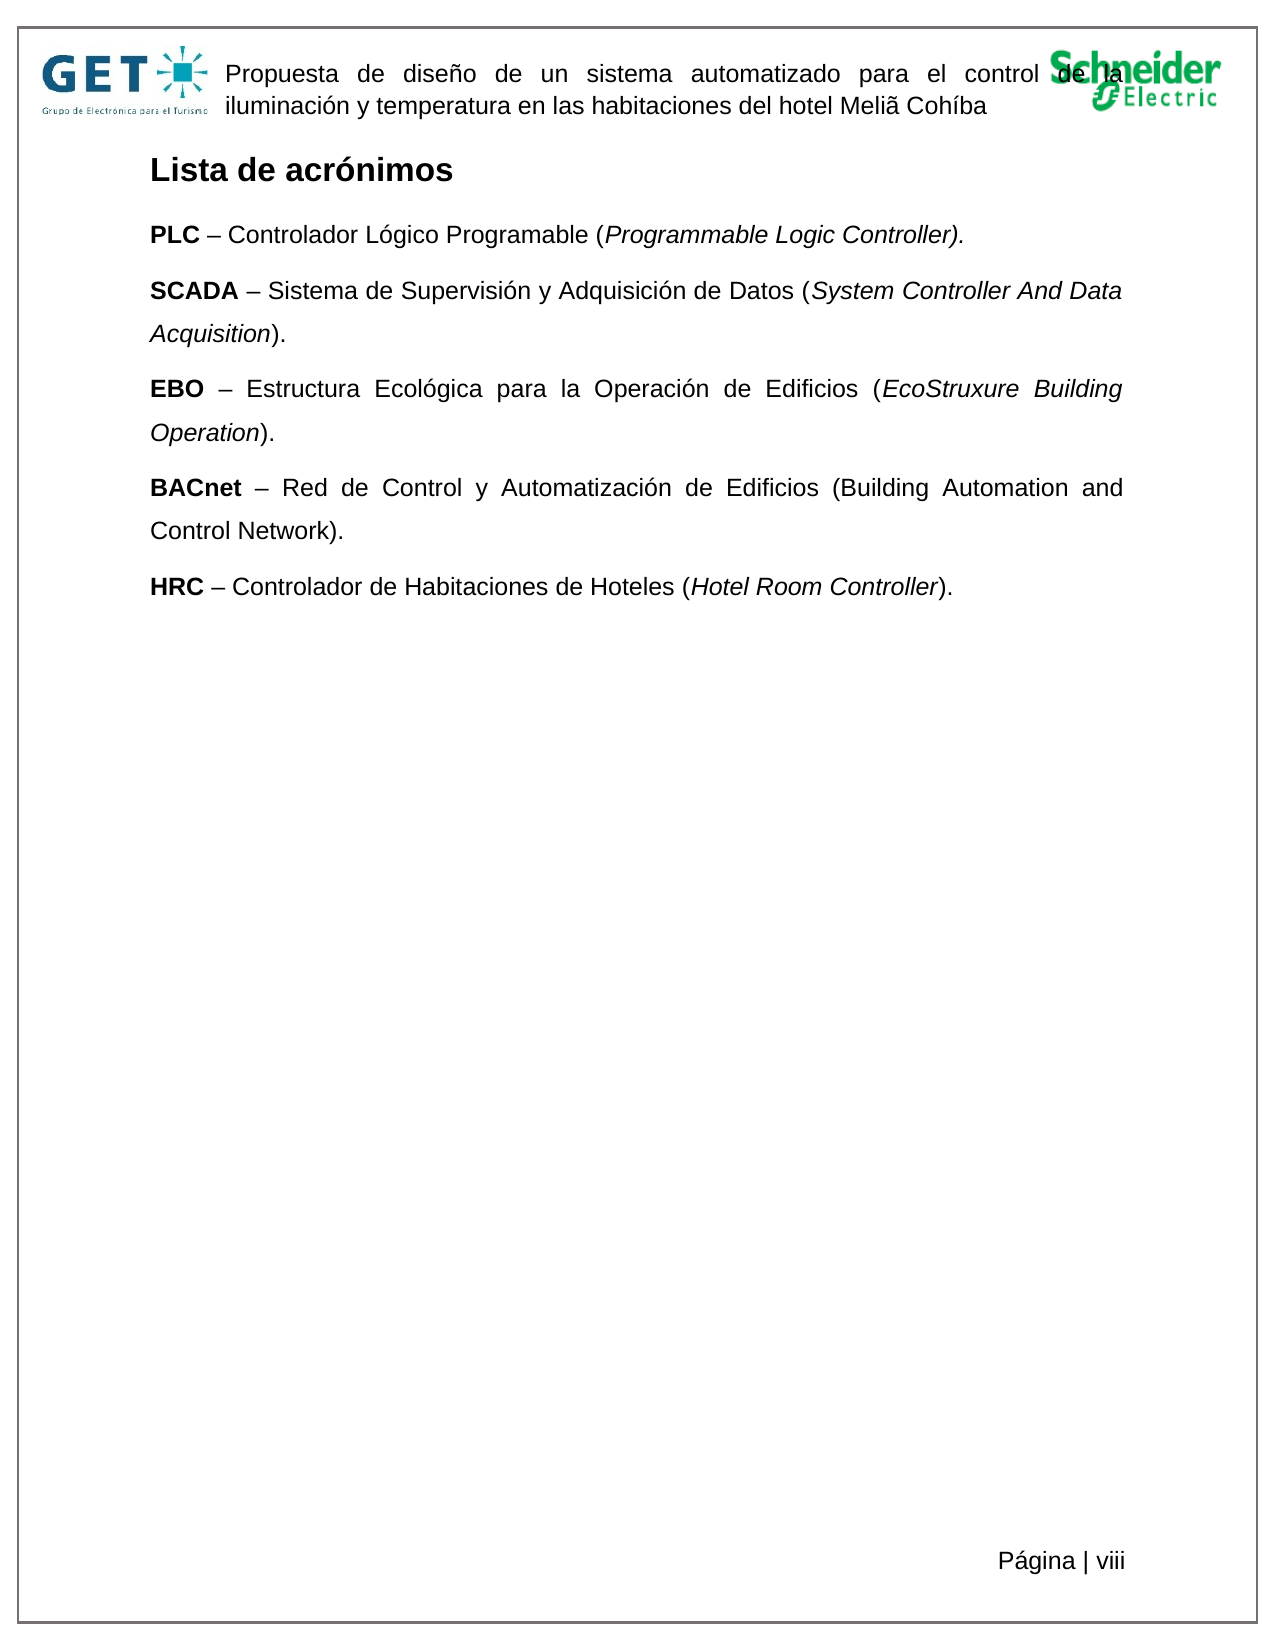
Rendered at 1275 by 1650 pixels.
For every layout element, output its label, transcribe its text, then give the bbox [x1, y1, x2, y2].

text SCADA – Sistema de Supervisión y Adquisición de Datos (System Controller And Data Acquisition). [150, 276, 1125, 348]
picture [1037, 37, 1238, 119]
picture [40, 46, 208, 115]
text HRC – Controlador de Habitaciones de Hoteles (Hotel Room Controller). [150, 572, 1125, 601]
text PLC – Controlador Lógico Programable (Programmable Logic Controller). [150, 220, 1125, 249]
subtitle Lista de acrónimos [150, 150, 1125, 188]
text BACnet – Red de Control y Automatización de Edificios (Building Automation and Control Network). [150, 473, 1125, 545]
text EBO – Estructura Ecológica para la Operación de Edificios (EcoStruxure Building Operation). [150, 374, 1125, 446]
